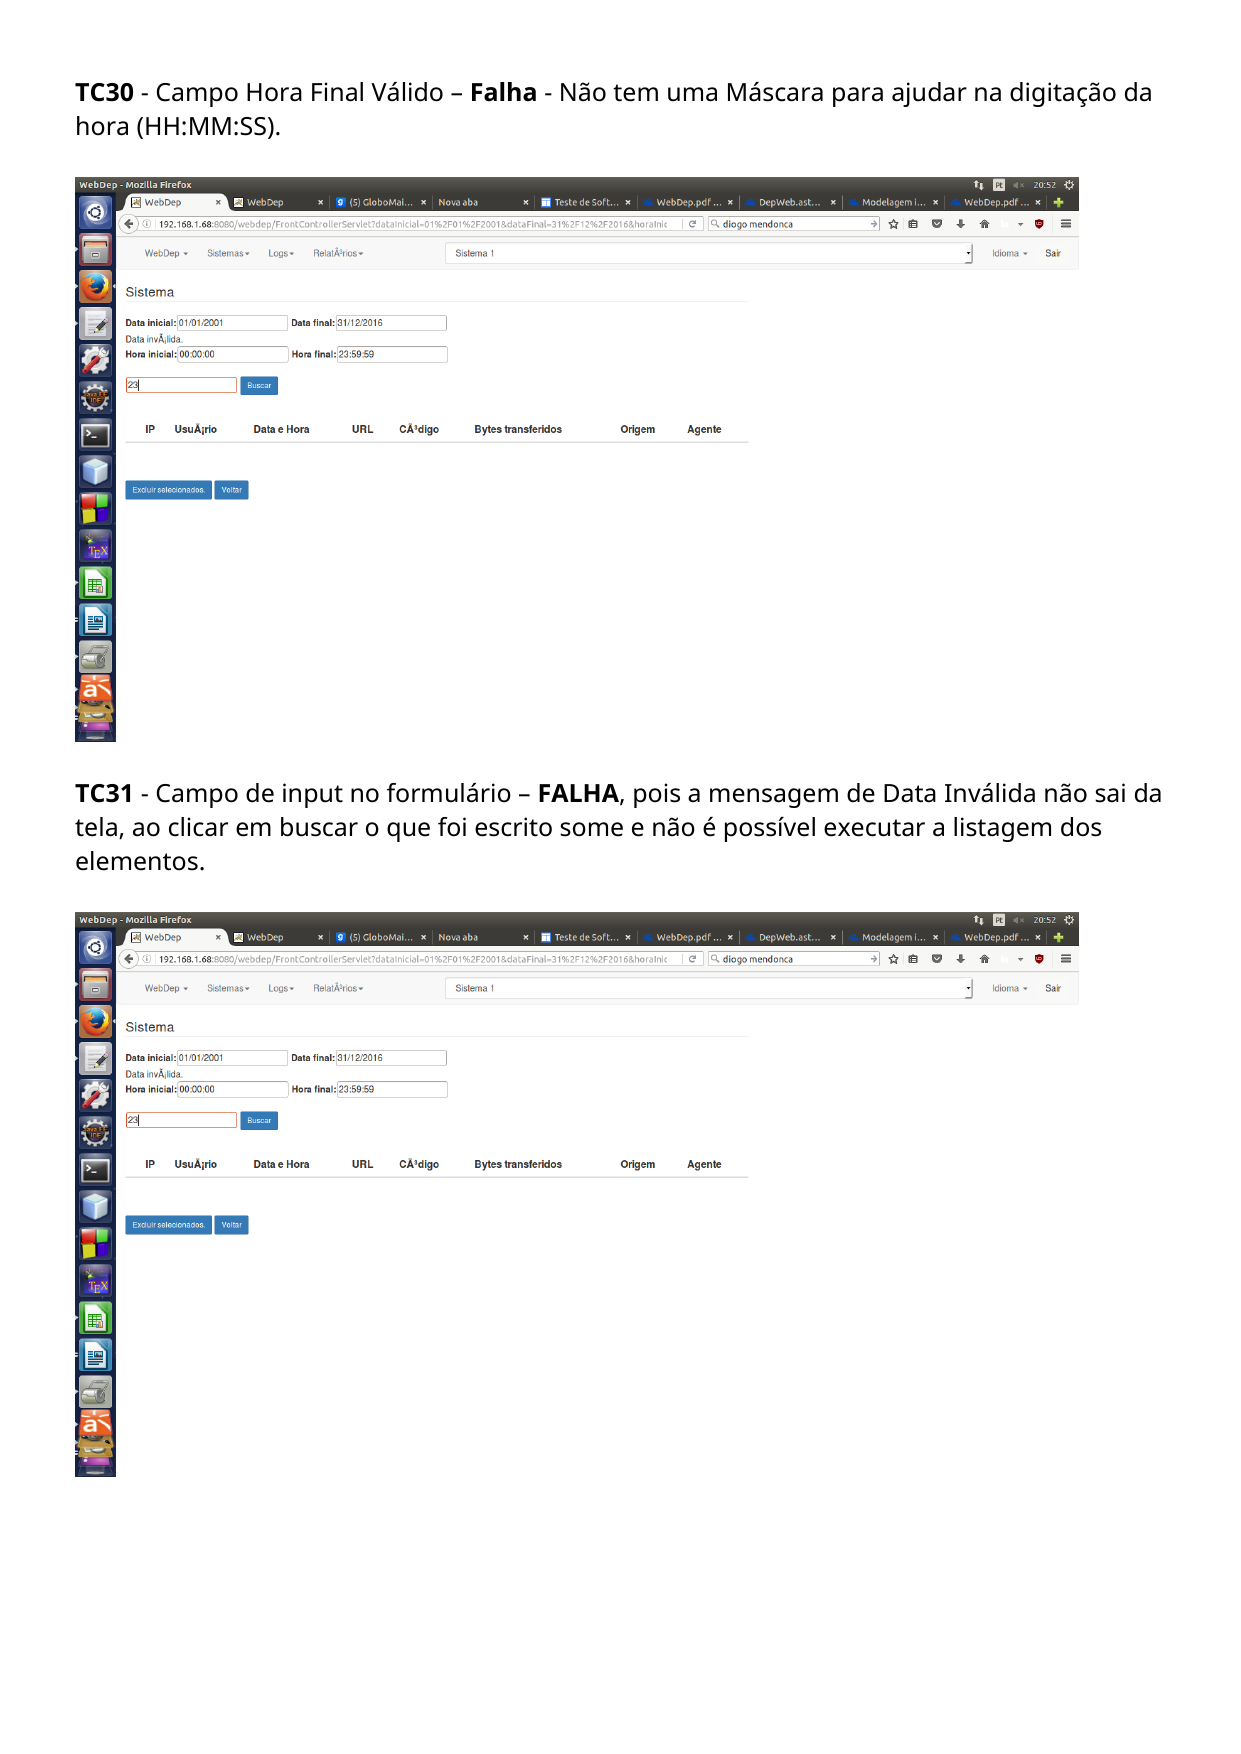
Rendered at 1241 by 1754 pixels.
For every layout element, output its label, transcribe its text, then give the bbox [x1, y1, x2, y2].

text TC30 - Campo Hora Final Válido – Falha - Não tem uma Máscara para ajudar na digitação da hora (HH:MM:SS). [75, 75, 1165, 143]
picture [75, 177, 1079, 742]
picture [75, 912, 1079, 1477]
text TC31 - Campo de input no formulário – FALHA, pois a mensagem de Data Inválida não sai da tela, ao clicar em buscar o que foi escrito some e não é possível executar a listagem dos elementos. [75, 776, 1165, 878]
